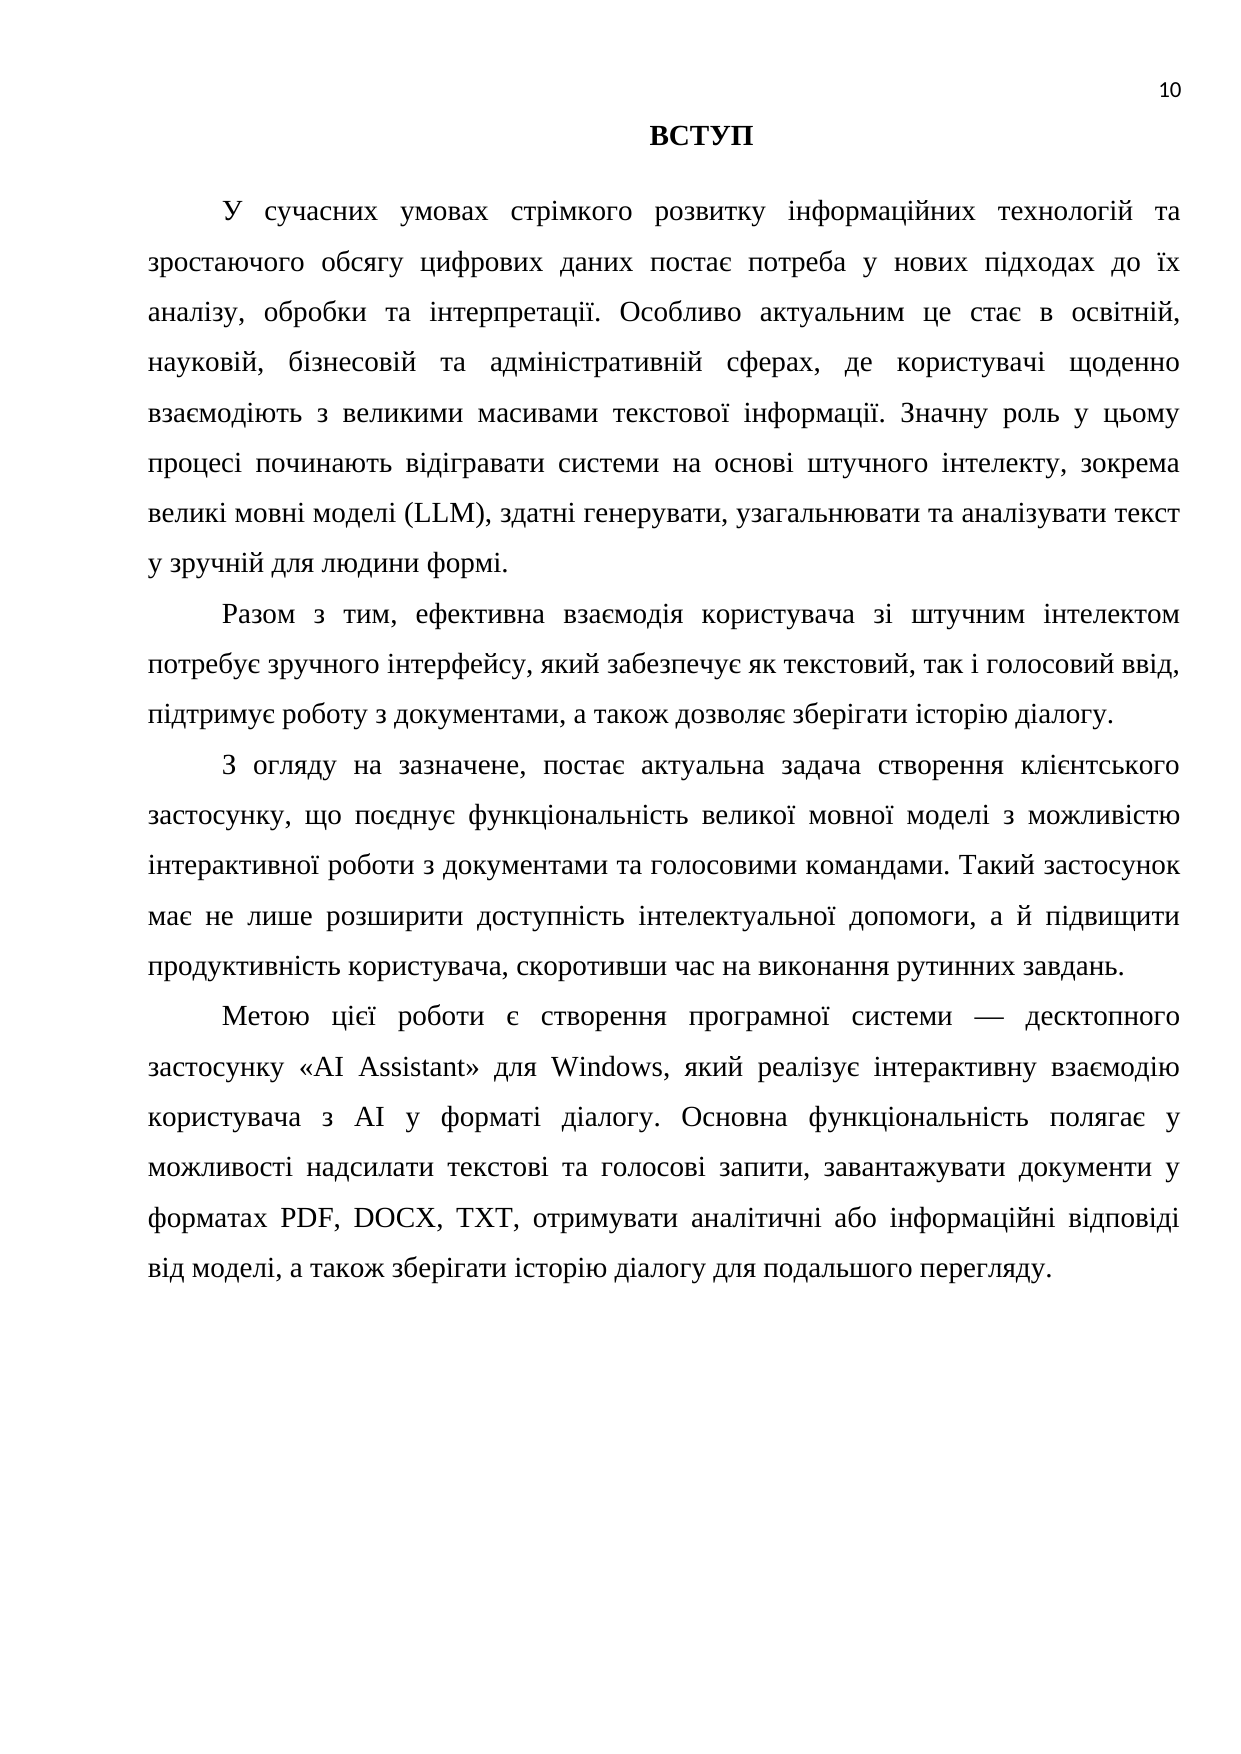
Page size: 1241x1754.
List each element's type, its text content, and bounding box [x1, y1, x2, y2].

text У сучасних умовах стрімкого розвитку інформаційних технологій та зростаючого обсягу цифрових даних постає потреба у нових підходах до їх аналізу, обробки та інтерпретації. Особливо актуальним це стає в освітній, науковій, бізнесовій та адміністративній сферах, де користувачі щоденно взаємодіють з великими масивами текстової інформації. Значну роль у цьому процесі починають відігравати системи на основі штучного інтелекту, зокрема великі мовні моделі (LLM), здатні генерувати, узагальнювати та аналізувати текст у зручній для людини формі. [148, 193, 1181, 579]
subtitle Вступ [222, 118, 1181, 152]
text Разом з тим, ефективна взаємодія користувача зі штучним інтелектом потребує зручного інтерфейсу, який забезпечує як текстовий, так і голосовий ввід, підтримує роботу з документами, а також дозволяє зберігати історію діалогу. [148, 596, 1181, 730]
text Метою цієї роботи є створення програмної системи — десктопного застосунку «AI Assistant» для Windows, який реалізує інтерактивну взаємодію користувача з AI у форматі діалогу. Основна функціональність полягає у можливості надсилати текстові та голосові запити, завантажувати документи у форматах PDF, DOCX, TXT, отримувати аналітичні або інформаційні відповіді від моделі, а також зберігати історію діалогу для подальшого перегляду. [148, 998, 1181, 1283]
text З огляду на зазначене, постає актуальна задача створення клієнтського застосунку, що поєднує функціональність великої мовної моделі з можливістю інтерактивної роботи з документами та голосовими командами. Такий застосунок має не лише розширити доступність інтелектуальної допомоги, а й підвищити продуктивність користувача, скоротивши час на виконання рутинних завдань. [148, 747, 1181, 982]
